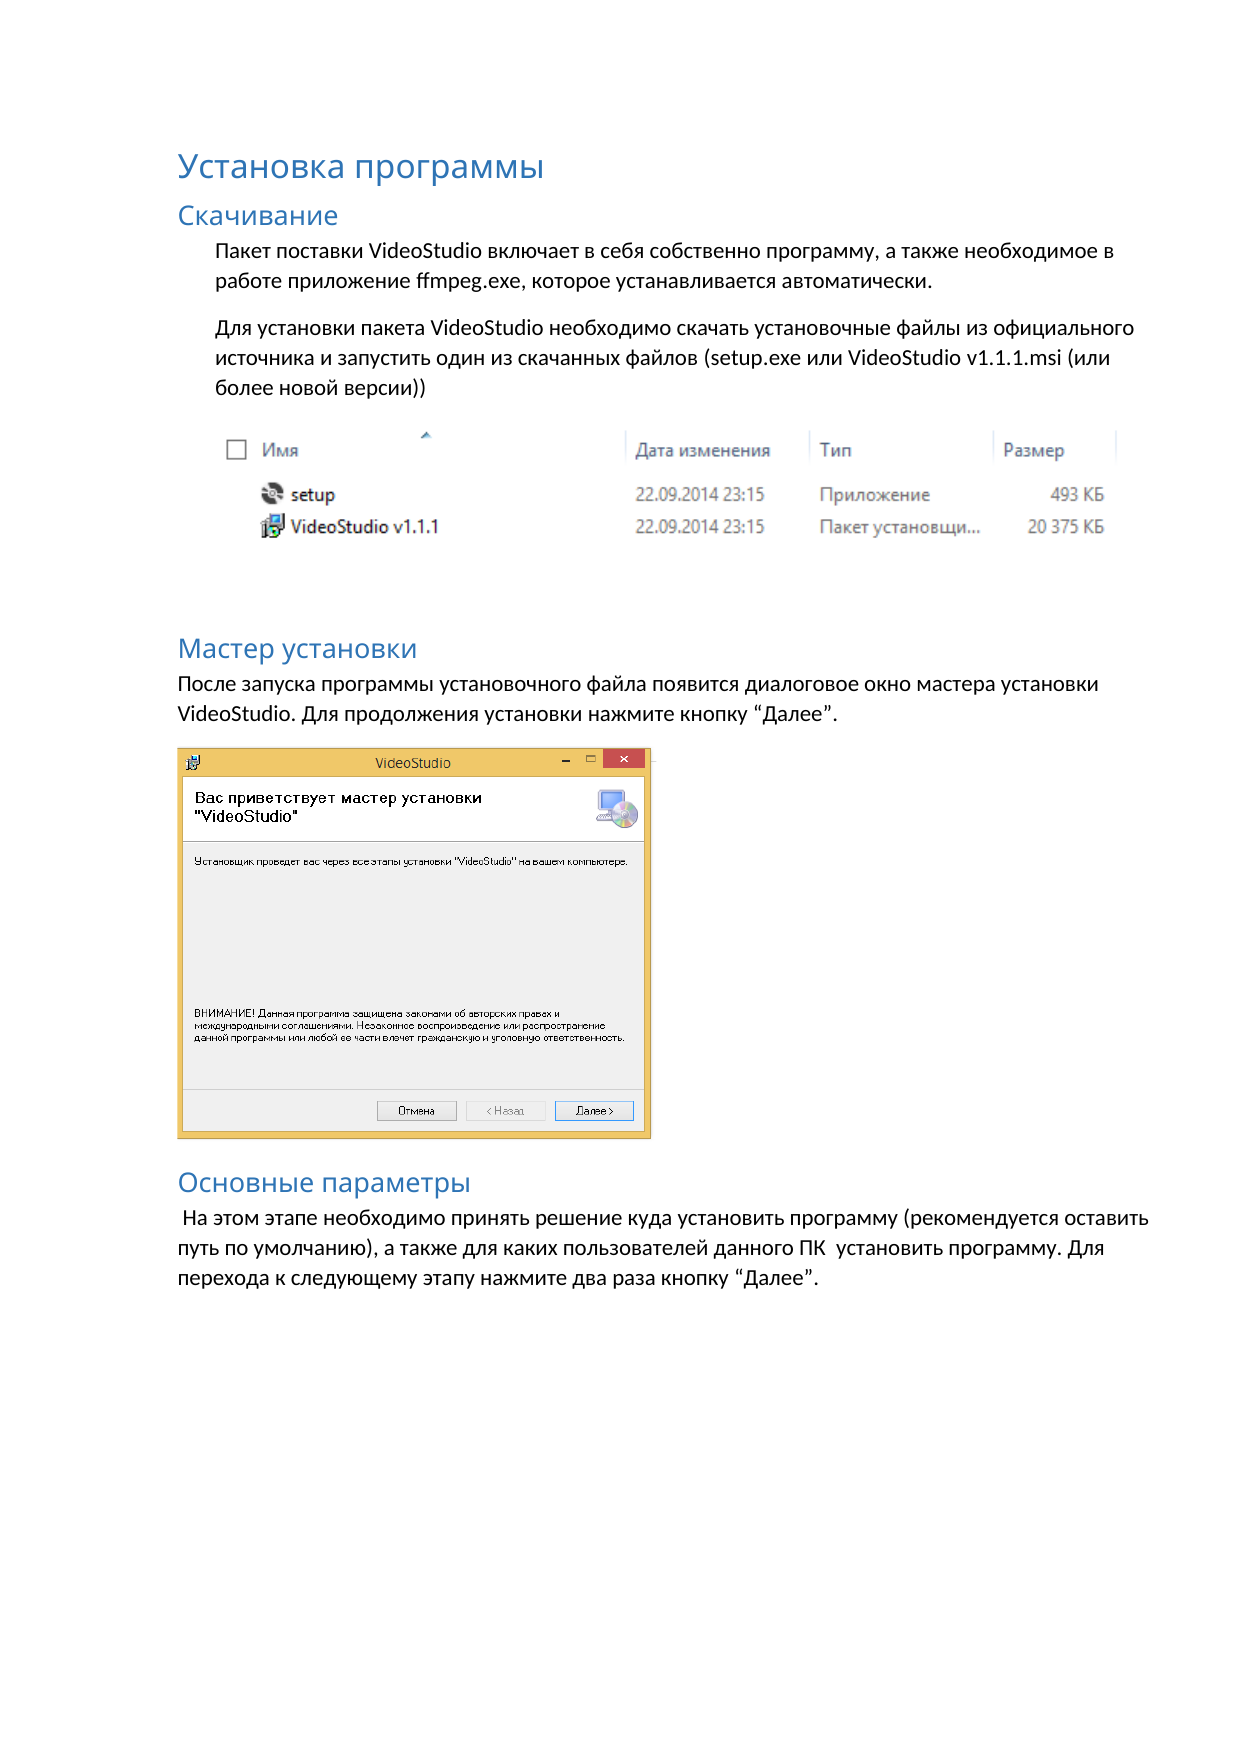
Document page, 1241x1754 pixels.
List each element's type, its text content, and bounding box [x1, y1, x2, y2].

picture [214, 420, 1182, 611]
subtitle Основные параметры [177, 1163, 1152, 1200]
text Пакет поставки VideoStudio включает в себя собственно программу, а также необходимое в работе приложение ffmpeg.exe, которое устанавливается автоматически. [215, 236, 1152, 294]
subtitle Мастер установки [177, 629, 1152, 666]
text Для установки пакета VideoStudio необходимо скачать установочные файлы из официального источника и запустить один из скачанных файлов (setup.exe или VideoStudio v1.1.1.msi (или более новой версии)) [215, 313, 1152, 402]
subtitle Установка программы [177, 143, 1152, 188]
subtitle Скачивание [177, 196, 1152, 233]
text После запуска программы установочного файла появится диалоговое окно мастера установки VideoStudio. Для продолжения установки нажмите кнопку “Далее”. [177, 669, 1152, 727]
text На этом этапе необходимо принять решение куда установить программу (рекомендуется оставить путь по умолчанию), а также для каких пользователей данного ПК установить программу. Для перехода к следующему этапу нажмите два раза кнопку “Далее”. [177, 1203, 1152, 1291]
picture [177, 746, 657, 1145]
